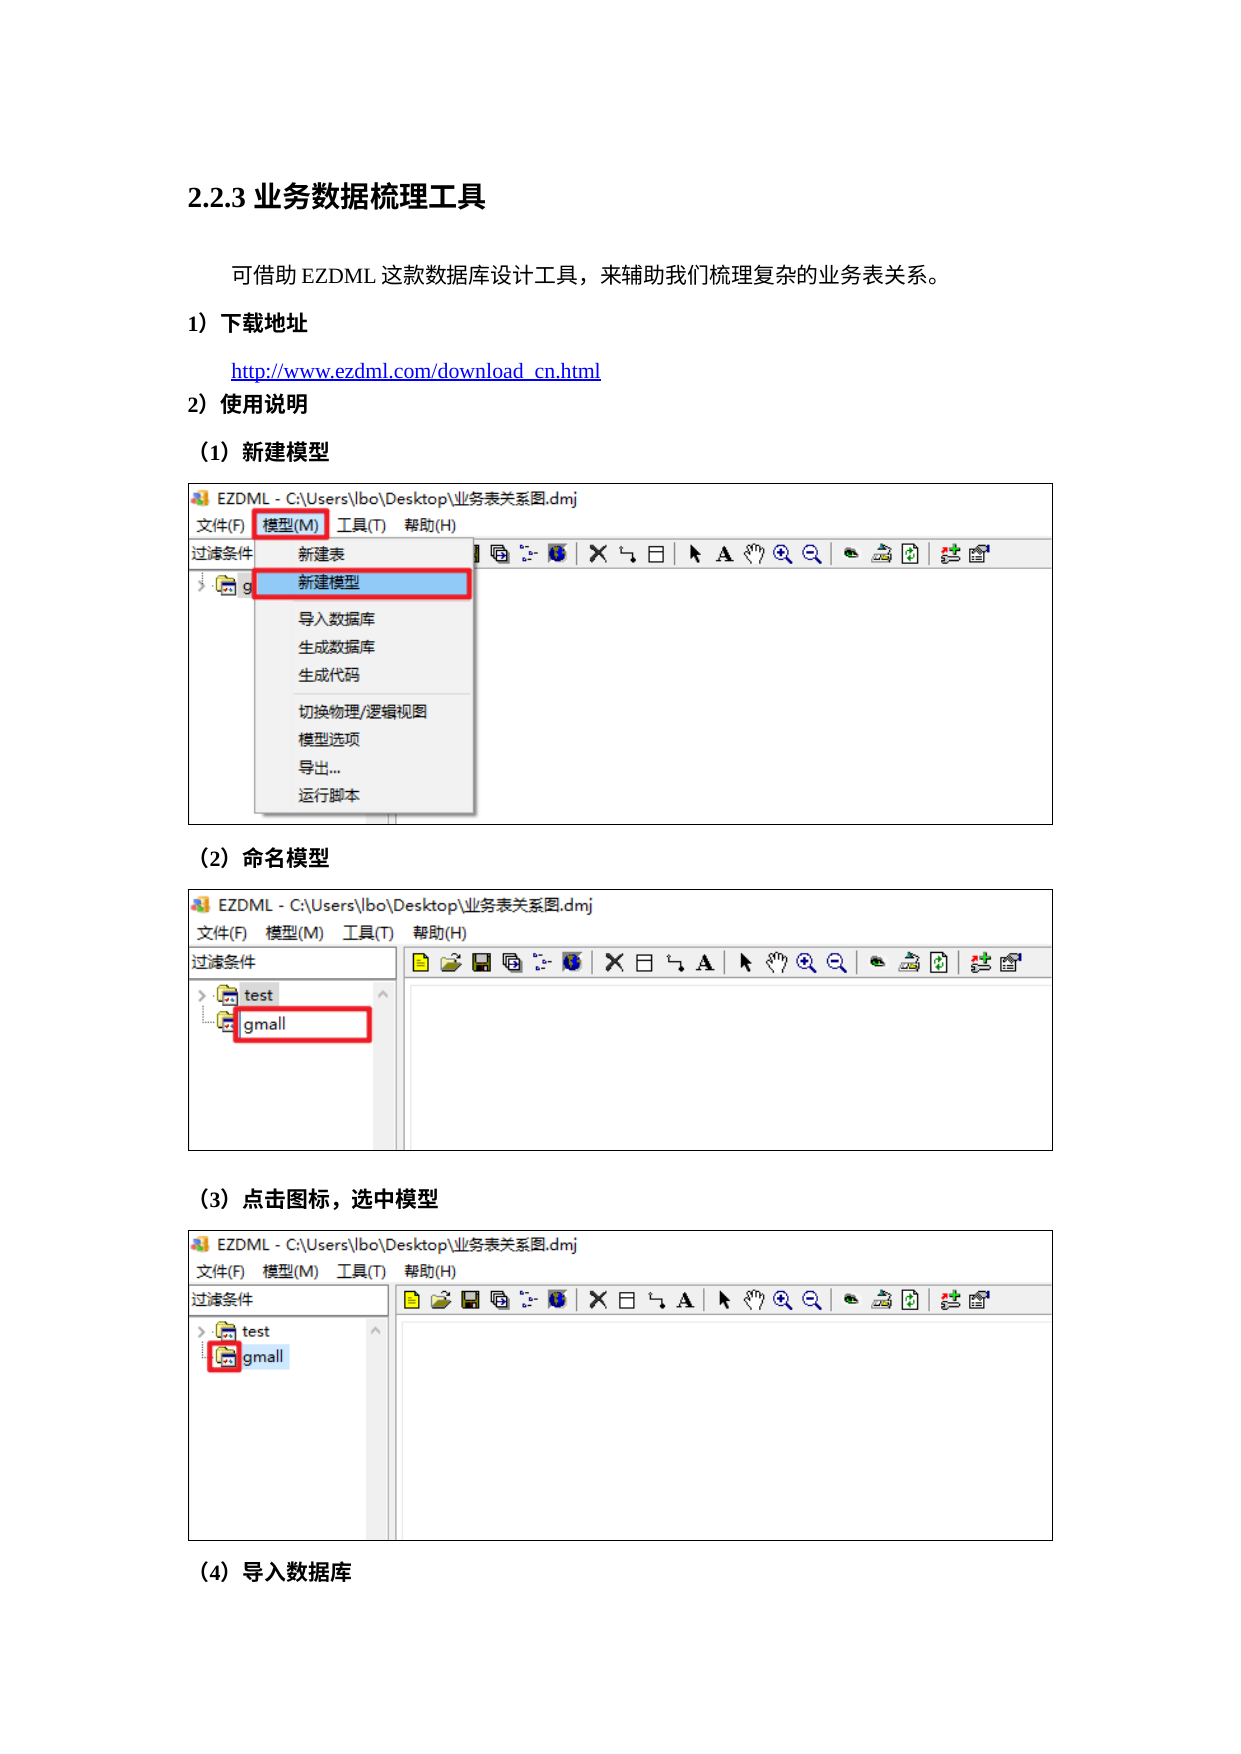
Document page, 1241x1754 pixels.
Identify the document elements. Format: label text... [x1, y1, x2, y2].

subtitle 2.2.3 业务数据梳理工具 [187, 162, 1053, 227]
picture [189, 1231, 1052, 1540]
text （4）导入数据库 [187, 1555, 1053, 1587]
text （2）命名模型 [187, 841, 1053, 873]
text （3）点击图标，选中模型 [187, 1182, 1053, 1214]
picture [189, 484, 1052, 824]
text 可借助EZDML这款数据库设计工具，来辅助我们梳理复杂的业务表关系。 [187, 257, 1053, 290]
picture [189, 890, 1052, 1150]
text http://www.ezdml.com/download_cn.html [187, 354, 1053, 387]
text （1）新建模型 [187, 435, 1053, 467]
text 2）使用说明 [187, 387, 1053, 419]
text 1）下载地址 [187, 306, 1053, 338]
